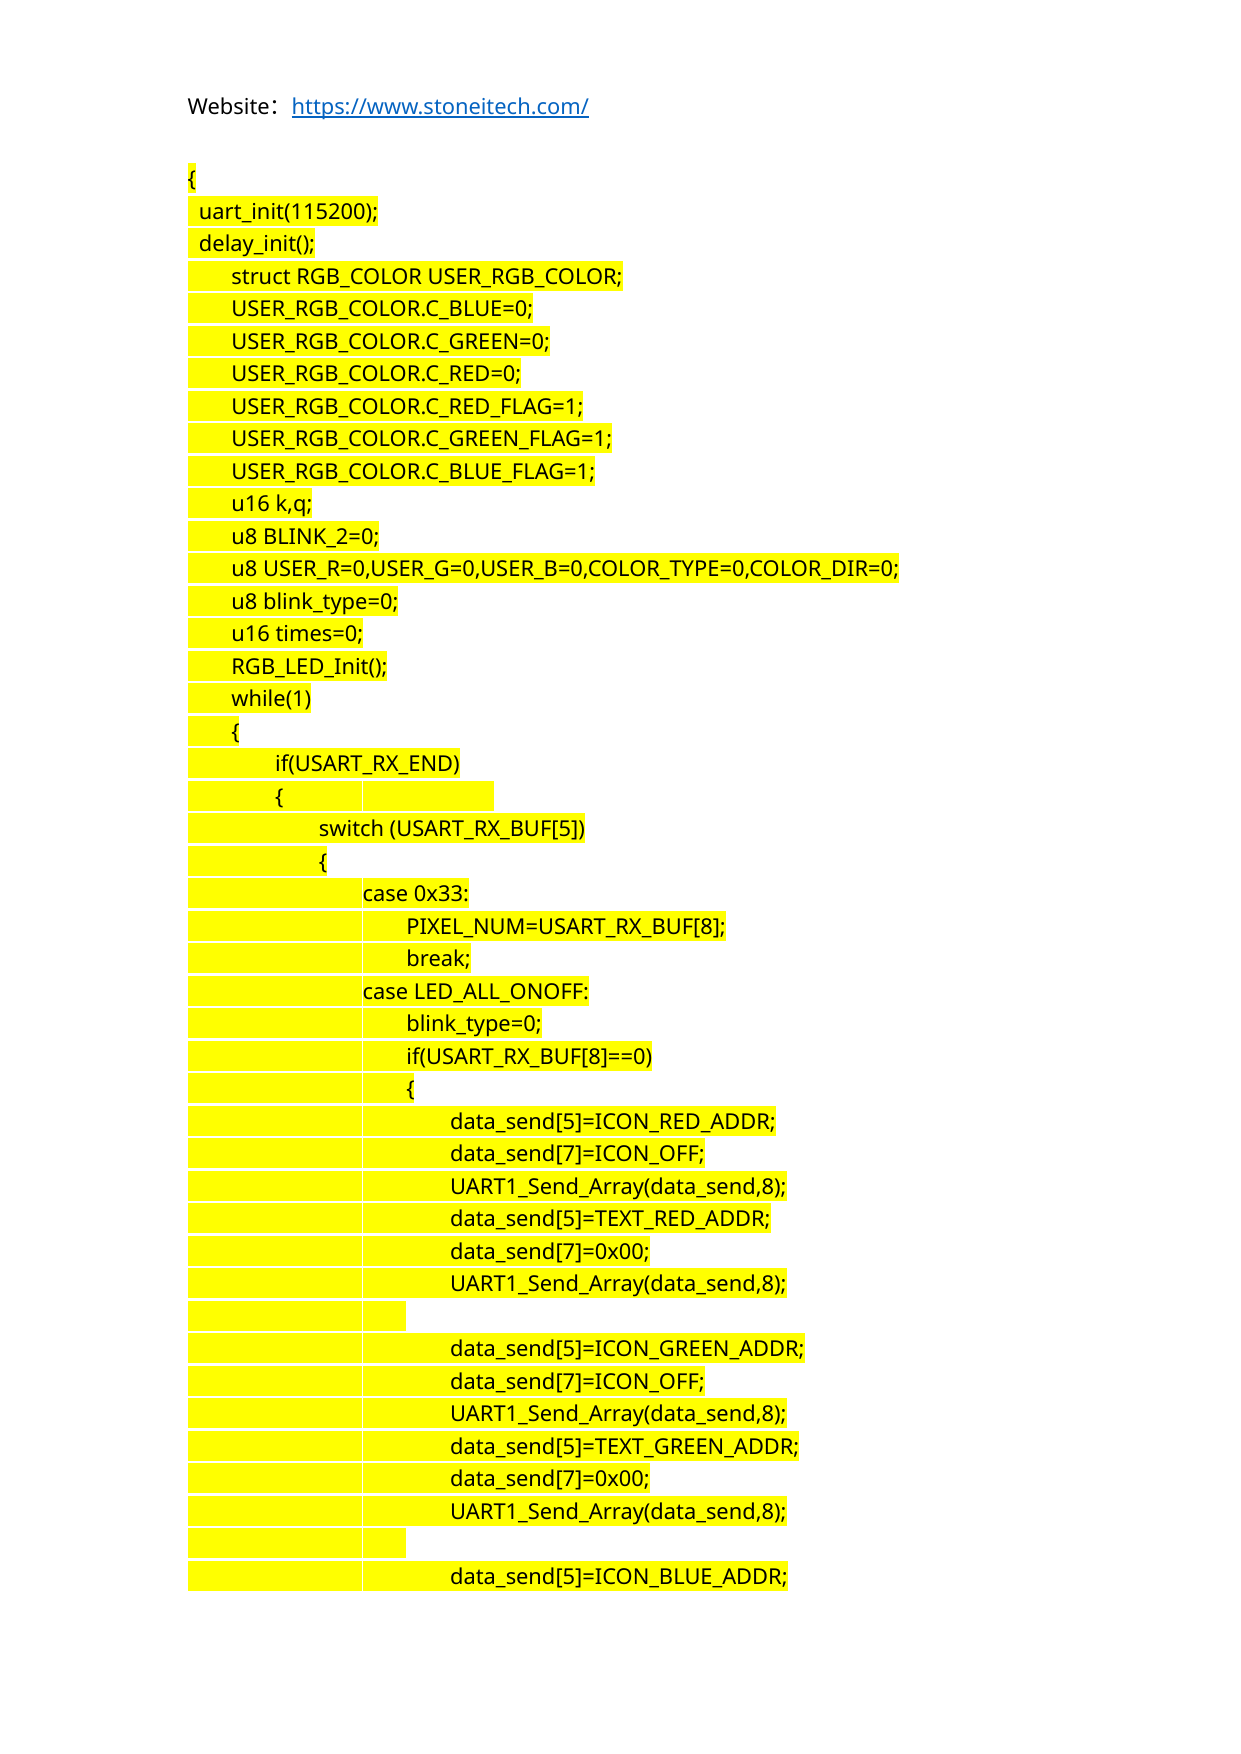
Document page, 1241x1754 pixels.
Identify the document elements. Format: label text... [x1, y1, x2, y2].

text USER_RGB_COLOR.C_GREEN=0; [187, 324, 1053, 357]
text u16 times=0; [187, 617, 1053, 649]
text data_send[7]=0x00; [187, 1462, 1053, 1494]
text { [187, 162, 1053, 194]
text { [187, 714, 1053, 747]
text switch (USART_RX_BUF[5]) [187, 812, 1053, 844]
text data_send[7]=ICON_OFF; [187, 1137, 1053, 1169]
text if(USART_RX_END) [187, 747, 1053, 779]
text data_send[5]=ICON_GREEN_ADDR; [187, 1332, 1053, 1364]
text blink_type=0; [187, 1007, 1053, 1039]
text USER_RGB_COLOR.C_RED_FLAG=1; [187, 389, 1053, 422]
text u16 k,q; [187, 487, 1053, 519]
text { [187, 779, 1053, 812]
text while(1) [187, 682, 1053, 714]
text data_send[5]=TEXT_GREEN_ADDR; [187, 1429, 1053, 1462]
text PIXEL_NUM=USART_RX_BUF[8]; [187, 909, 1053, 942]
text uart_init(115200); [187, 194, 1053, 227]
text data_send[5]=TEXT_RED_ADDR; [187, 1202, 1053, 1234]
text data_send[5]=ICON_BLUE_ADDR; [187, 1559, 1053, 1592]
text u8 USER_R=0,USER_G=0,USER_B=0,COLOR_TYPE=0,COLOR_DIR=0; [187, 552, 1053, 584]
text USER_RGB_COLOR.C_RED=0; [187, 357, 1053, 389]
text u8 blink_type=0; [187, 584, 1053, 617]
text data_send[7]=0x00; [187, 1234, 1053, 1267]
text USER_RGB_COLOR.C_GREEN_FLAG=1; [187, 422, 1053, 454]
text USER_RGB_COLOR.C_BLUE_FLAG=1; [187, 454, 1053, 487]
text UART1_Send_Array(data_send,8); [187, 1169, 1053, 1202]
text case LED_ALL_ONOFF: [187, 974, 1053, 1007]
text struct RGB_COLOR USER_RGB_COLOR; [187, 259, 1053, 292]
text USER_RGB_COLOR.C_BLUE=0; [187, 292, 1053, 324]
text UART1_Send_Array(data_send,8); [187, 1267, 1053, 1299]
text data_send[7]=ICON_OFF; [187, 1364, 1053, 1397]
text RGB_LED_Init(); [187, 649, 1053, 682]
text if(USART_RX_BUF[8]==0) [187, 1039, 1053, 1072]
text case 0x33: [187, 877, 1053, 909]
text { [187, 844, 1053, 877]
text data_send[5]=ICON_RED_ADDR; [187, 1104, 1053, 1137]
text u8 BLINK_2=0; [187, 519, 1053, 552]
text break; [187, 942, 1053, 974]
text UART1_Send_Array(data_send,8); [187, 1494, 1053, 1527]
text UART1_Send_Array(data_send,8); [187, 1397, 1053, 1429]
text delay_init(); [187, 227, 1053, 259]
text { [187, 1072, 1053, 1104]
